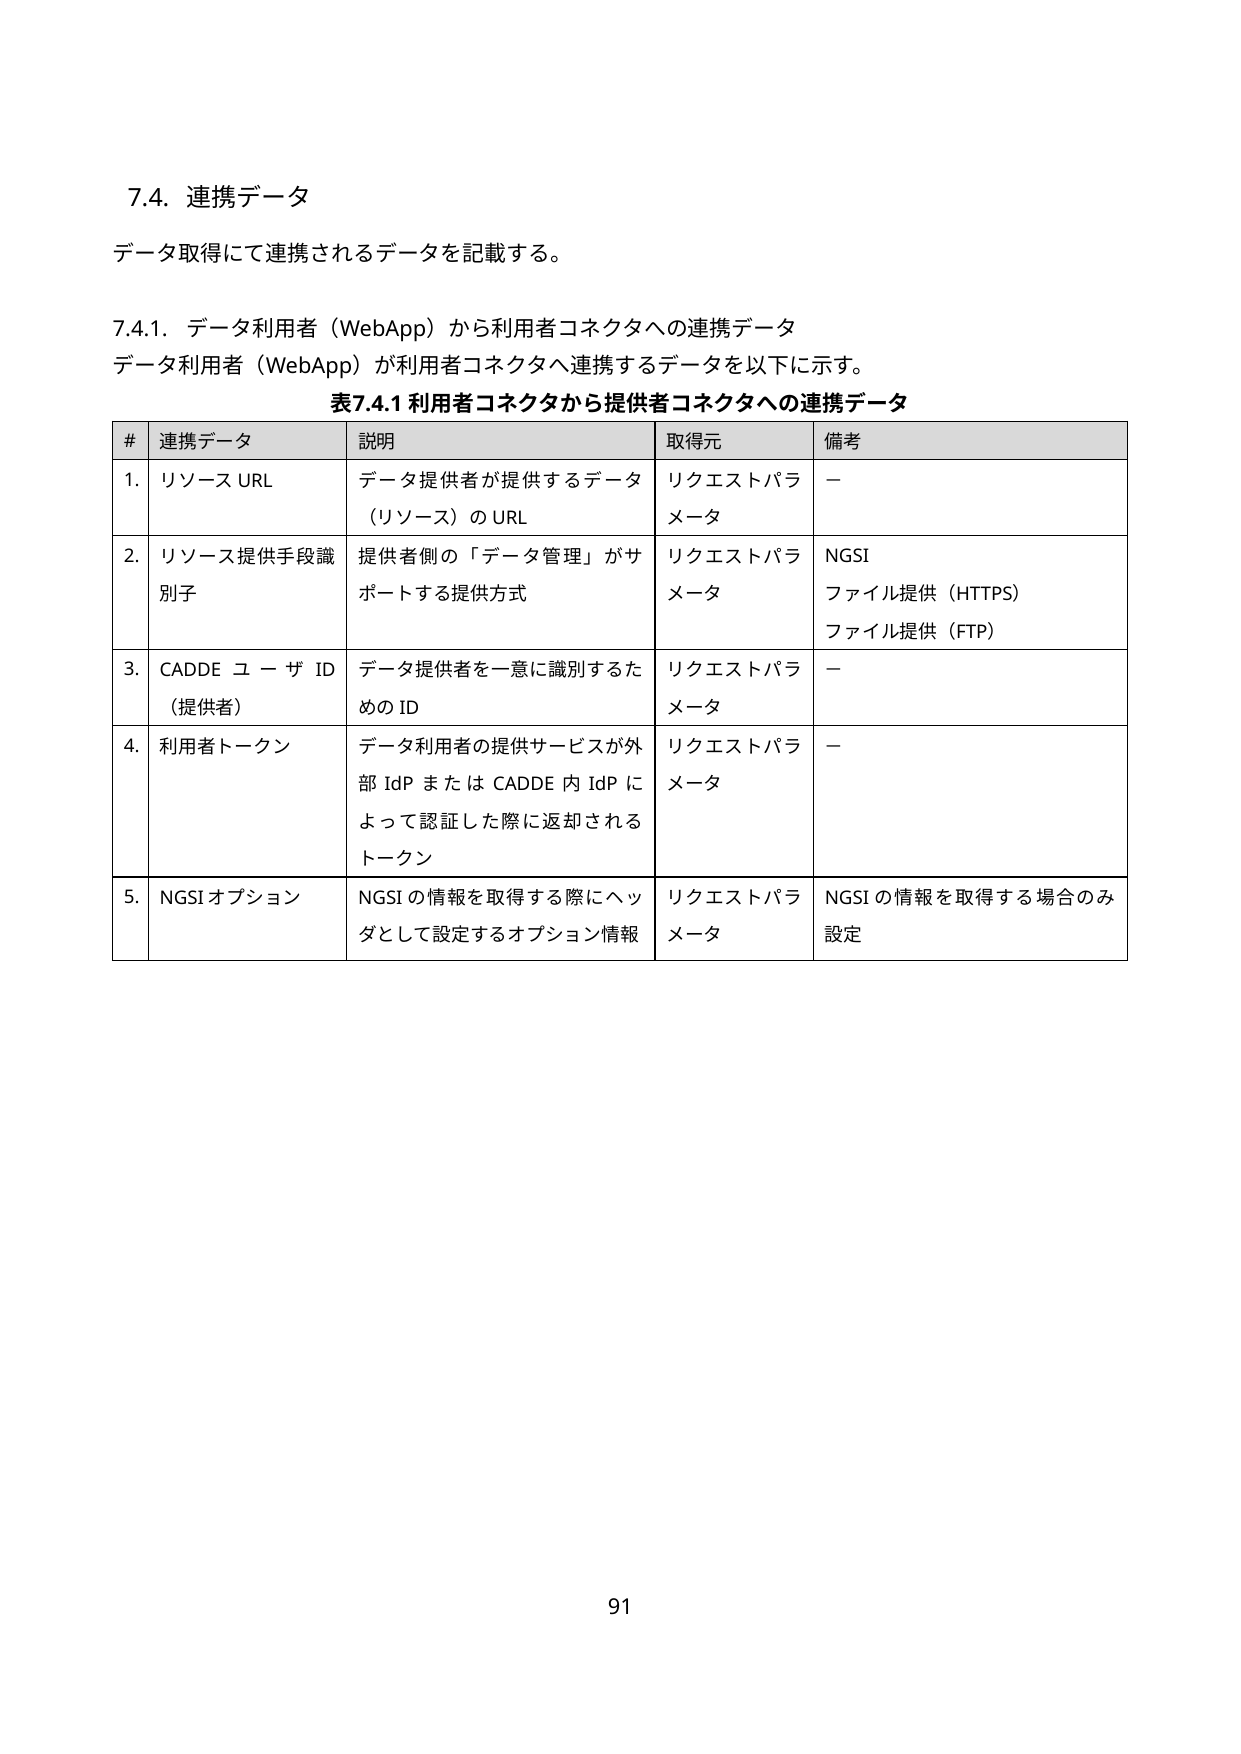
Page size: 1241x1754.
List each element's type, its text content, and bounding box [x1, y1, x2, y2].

table_cell データ提供者が提供するデータ（リソース）のURL [347, 460, 654, 535]
table_cell 利用者トークン [149, 726, 346, 876]
table_header # [113, 422, 148, 459]
table_cell － [814, 460, 1127, 535]
table_cell リソースURL [149, 460, 346, 535]
text 表7.4.1 利用者コネクタから提供者コネクタへの連携データ [112, 383, 1128, 421]
text データ取得にて連携されるデータを記載する。 [112, 233, 1128, 271]
table_cell NGSIオプション [149, 878, 346, 960]
table_cell [113, 536, 148, 649]
table_cell リクエストパラメータ [656, 726, 813, 876]
table_cell 提供者側の「データ管理」がサポートする提供方式 [347, 536, 654, 649]
table_cell NGSIの情報を取得する際にヘッダとして設定するオプション情報 [347, 878, 654, 960]
subtitle 連携データ [127, 177, 1128, 214]
table_cell データ提供者を一意に識別するためのID [347, 650, 654, 725]
table_cell リクエストパラメータ [656, 650, 813, 725]
table_cell [113, 650, 148, 725]
table_cell [113, 460, 148, 535]
table_header 取得元 [656, 422, 813, 459]
table_cell リクエストパラメータ [656, 460, 813, 535]
table_header 連携データ [149, 422, 346, 459]
table_cell [113, 726, 148, 876]
table_cell [113, 878, 148, 960]
table_cell データ利用者の提供サービスが外部IdPまたはCADDE内IdPによって認証した際に返却されるトークン [347, 726, 654, 876]
table_header 説明 [347, 422, 654, 459]
table_cell － [814, 726, 1127, 876]
table_cell － [814, 650, 1127, 725]
table_cell リクエストパラメータ [656, 536, 813, 649]
table_cell NGSIの情報を取得する場合のみ設定 [814, 878, 1127, 960]
table_cell CADDEユーザID（提供者） [149, 650, 346, 725]
table_cell リソース提供手段識別子 [149, 536, 346, 649]
text データ利用者（WebApp）が利用者コネクタへ連携するデータを以下に示す。 [112, 346, 1128, 383]
table_cell NGSI ファイル提供（HTTPS） ファイル提供（FTP） [814, 536, 1127, 649]
subtitle データ利用者（WebApp）から利用者コネクタへの連携データ [112, 308, 1128, 346]
table_cell リクエストパラメータ [656, 878, 813, 960]
table_header 備考 [814, 422, 1127, 459]
